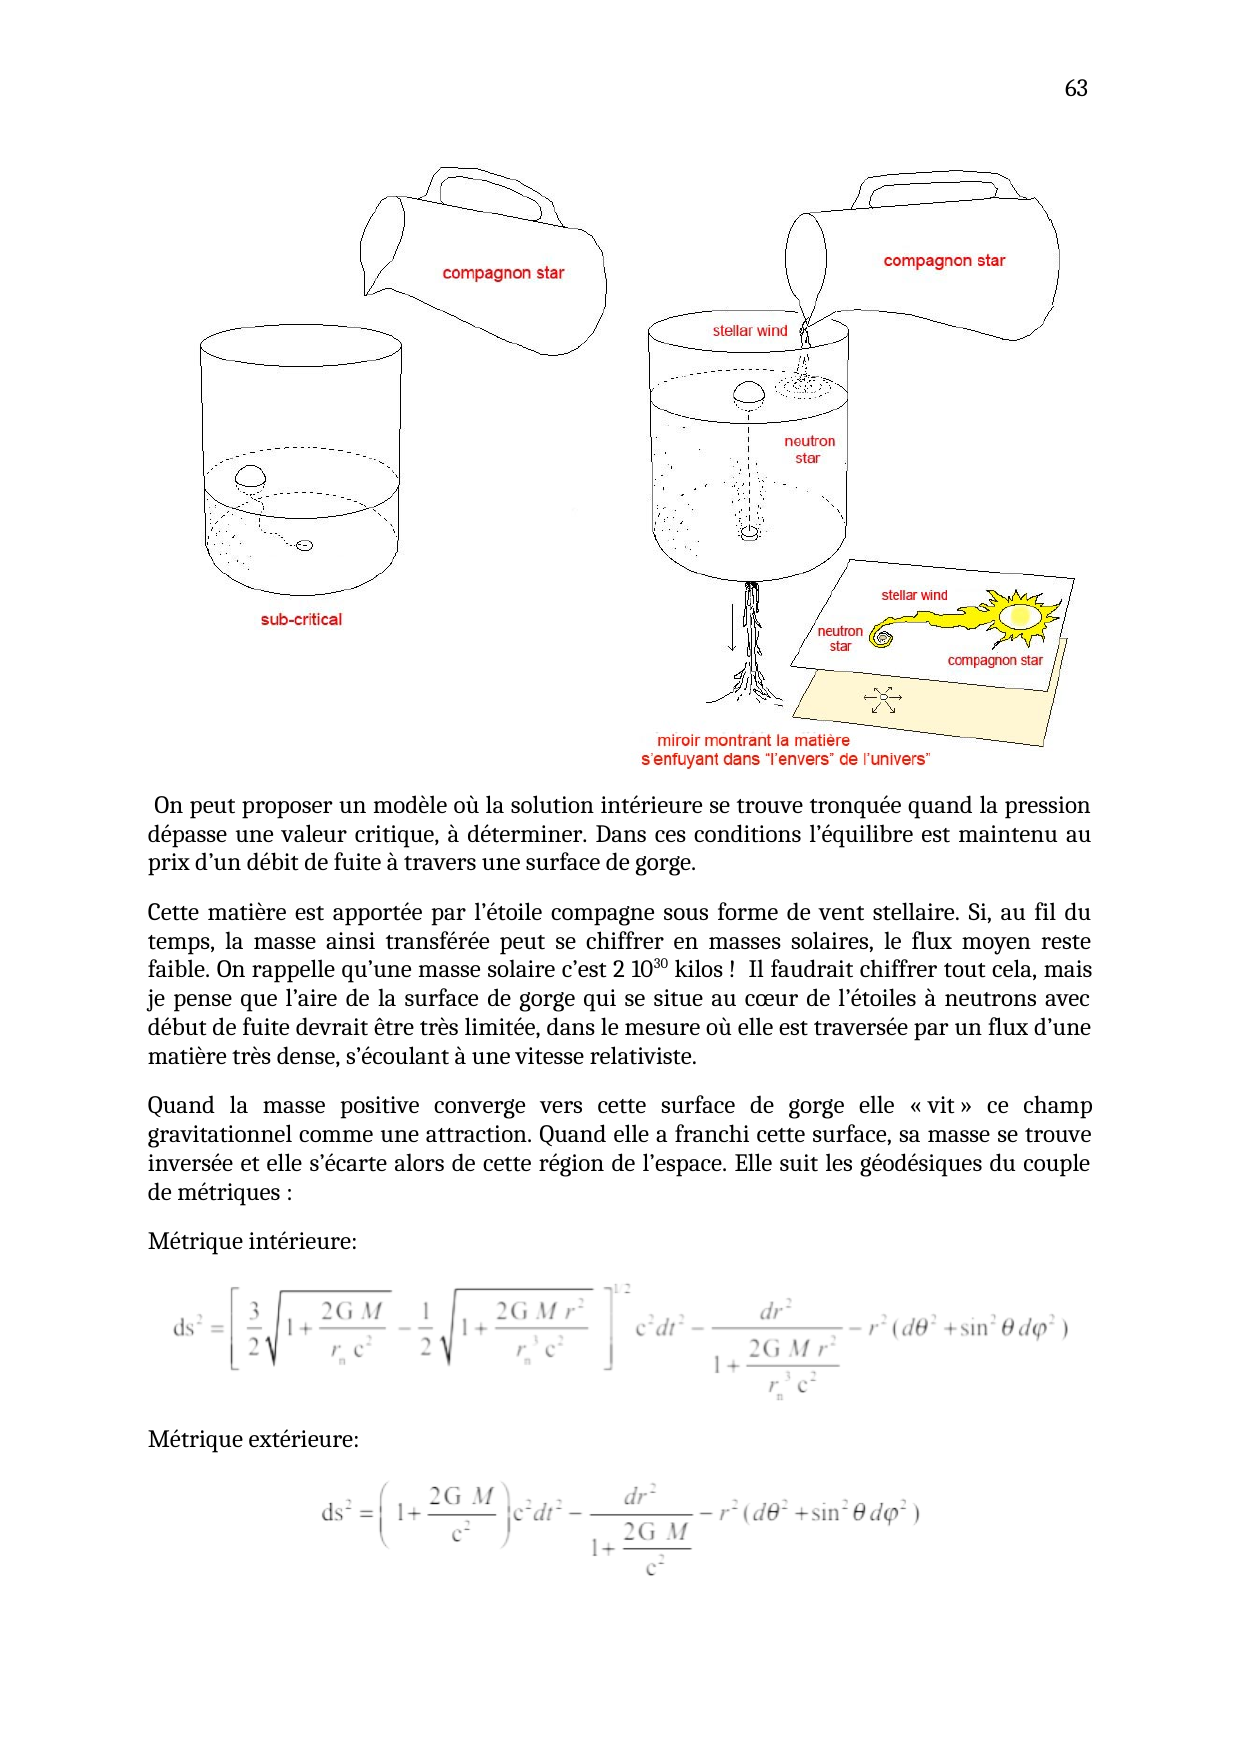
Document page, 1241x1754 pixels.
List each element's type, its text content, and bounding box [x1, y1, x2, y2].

text Métrique intérieure: [148, 1227, 1093, 1256]
text On peut proposer un modèle où la solution intérieure se trouve tronquée quand la pression dépasse une valeur critique, à déterminer. Dans ces conditions l’équilibre est maintenu au prix d’un débit de fuite à travers une surface de gorge. [148, 791, 1093, 877]
text Cette matière est apportée par l’étoile compagne sous forme de vent stellaire. Si, au fil du temps, la masse ainsi transférée peut se chiffrer en masses solaires, le flux moyen reste faible. On rappelle qu’une masse solaire c’est 2 1030 kilos ! Il faudrait chiffrer tout cela, mais je pense que l’aire de la surface de gorge qui se situe au cœur de l’étoiles à neutrons avec début de fuite devrait être très limitée, dans le mesure où elle est traversée par un flux d’une matière très dense, s’écoulant à une vitesse relativiste. [148, 898, 1093, 1070]
text Quand la masse positive converge vers cette surface de gorge elle « vit » ce champ gravitationnel comme une attraction. Quand elle a franchi cette surface, sa masse se trouve inversée et elle s’écarte alors de cette région de l’espace. Elle suit les géodésiques du couple de métriques : [148, 1091, 1093, 1206]
picture [148, 147, 1092, 770]
text Métrique extérieure: [148, 1424, 1093, 1453]
